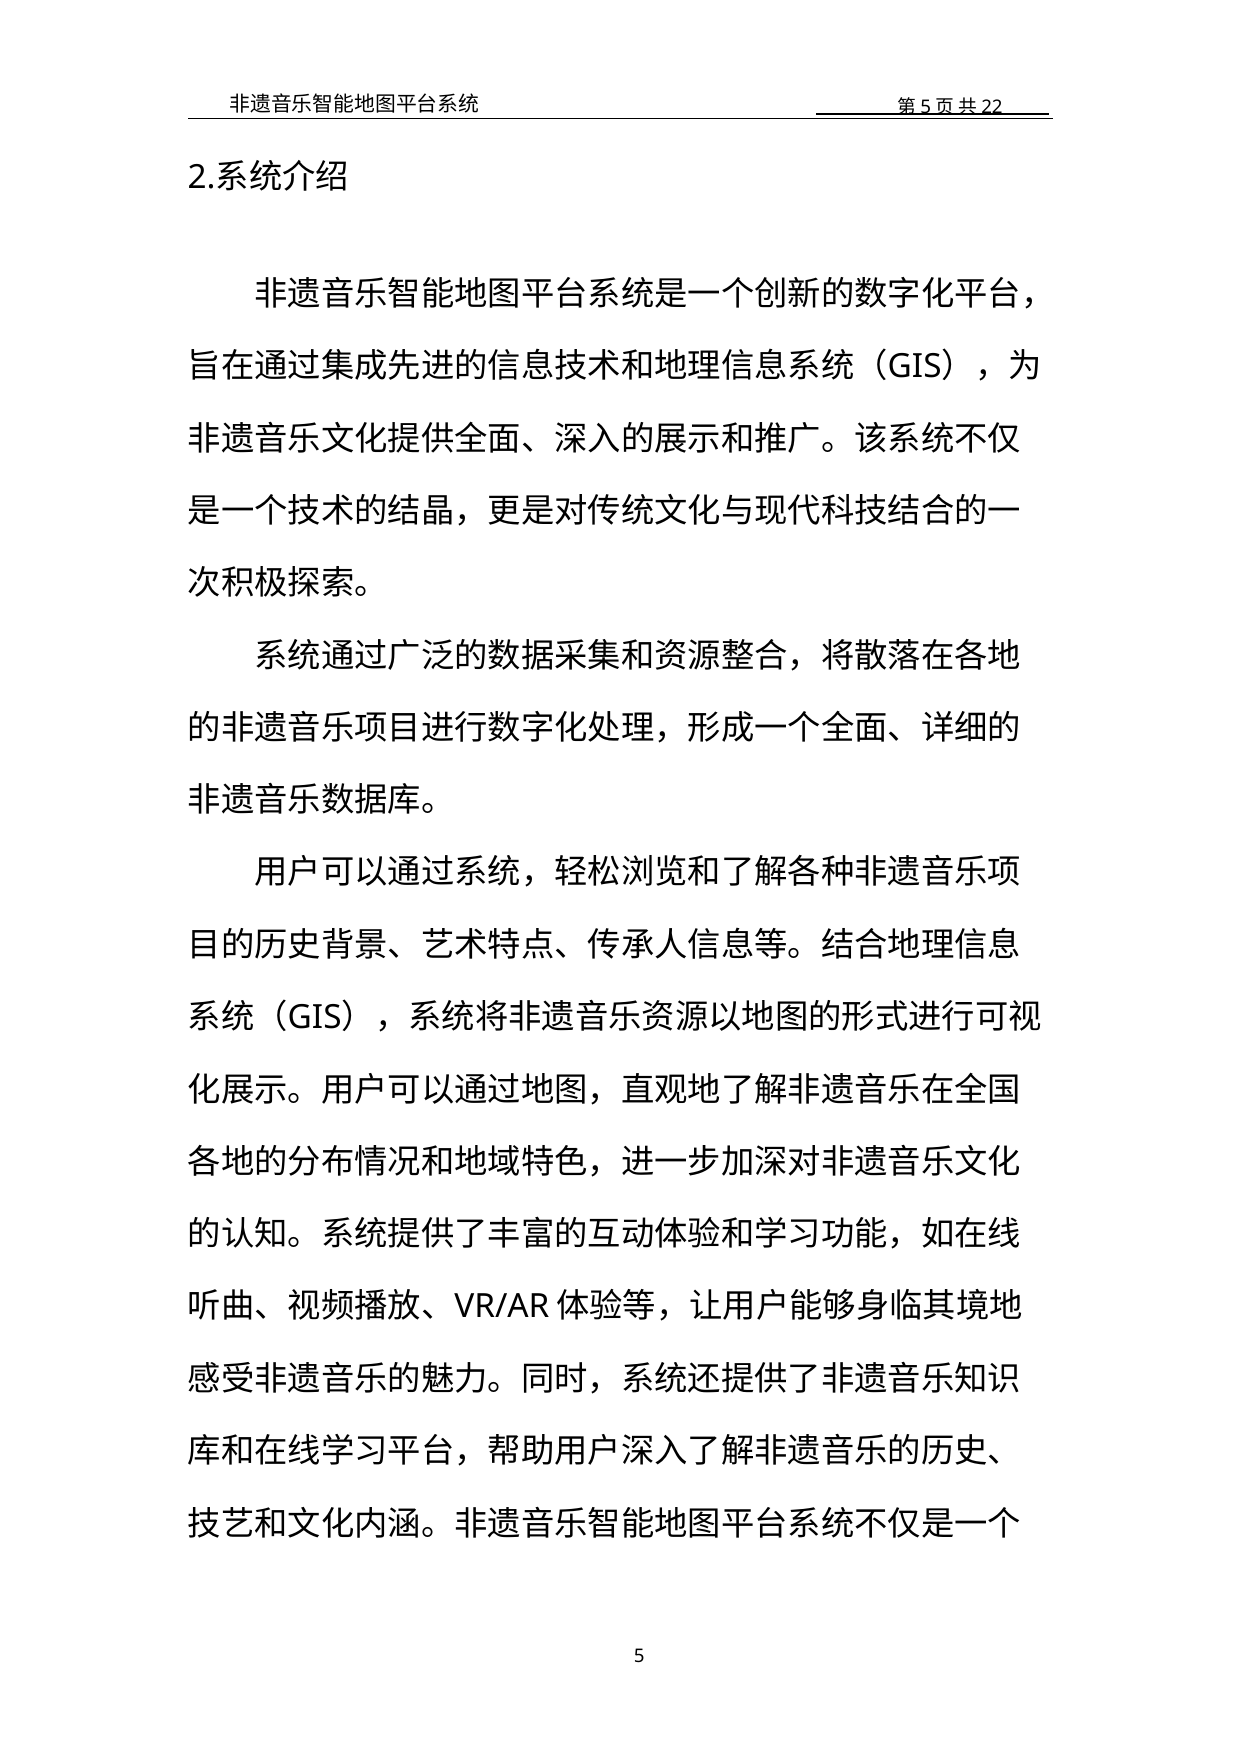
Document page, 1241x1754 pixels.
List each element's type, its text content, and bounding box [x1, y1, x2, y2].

text 非遗音乐智能地图平台系统是一个创新的数字化平台，旨在通过集成先进的信息技术和地理信息系统（GIS），为非遗音乐文化提供全面、深入的展示和推广。该系统不仅是一个技术的结晶，更是对传统文化与现代科技结合的一次积极探索。 [187, 267, 1053, 604]
subtitle 系统介绍 [187, 150, 1053, 198]
text 系统通过广泛的数据采集和资源整合，将散落在各地的非遗音乐项目进行数字化处理，形成一个全面、详细的非遗音乐数据库。 [187, 628, 1053, 821]
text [187, 845, 1053, 1544]
